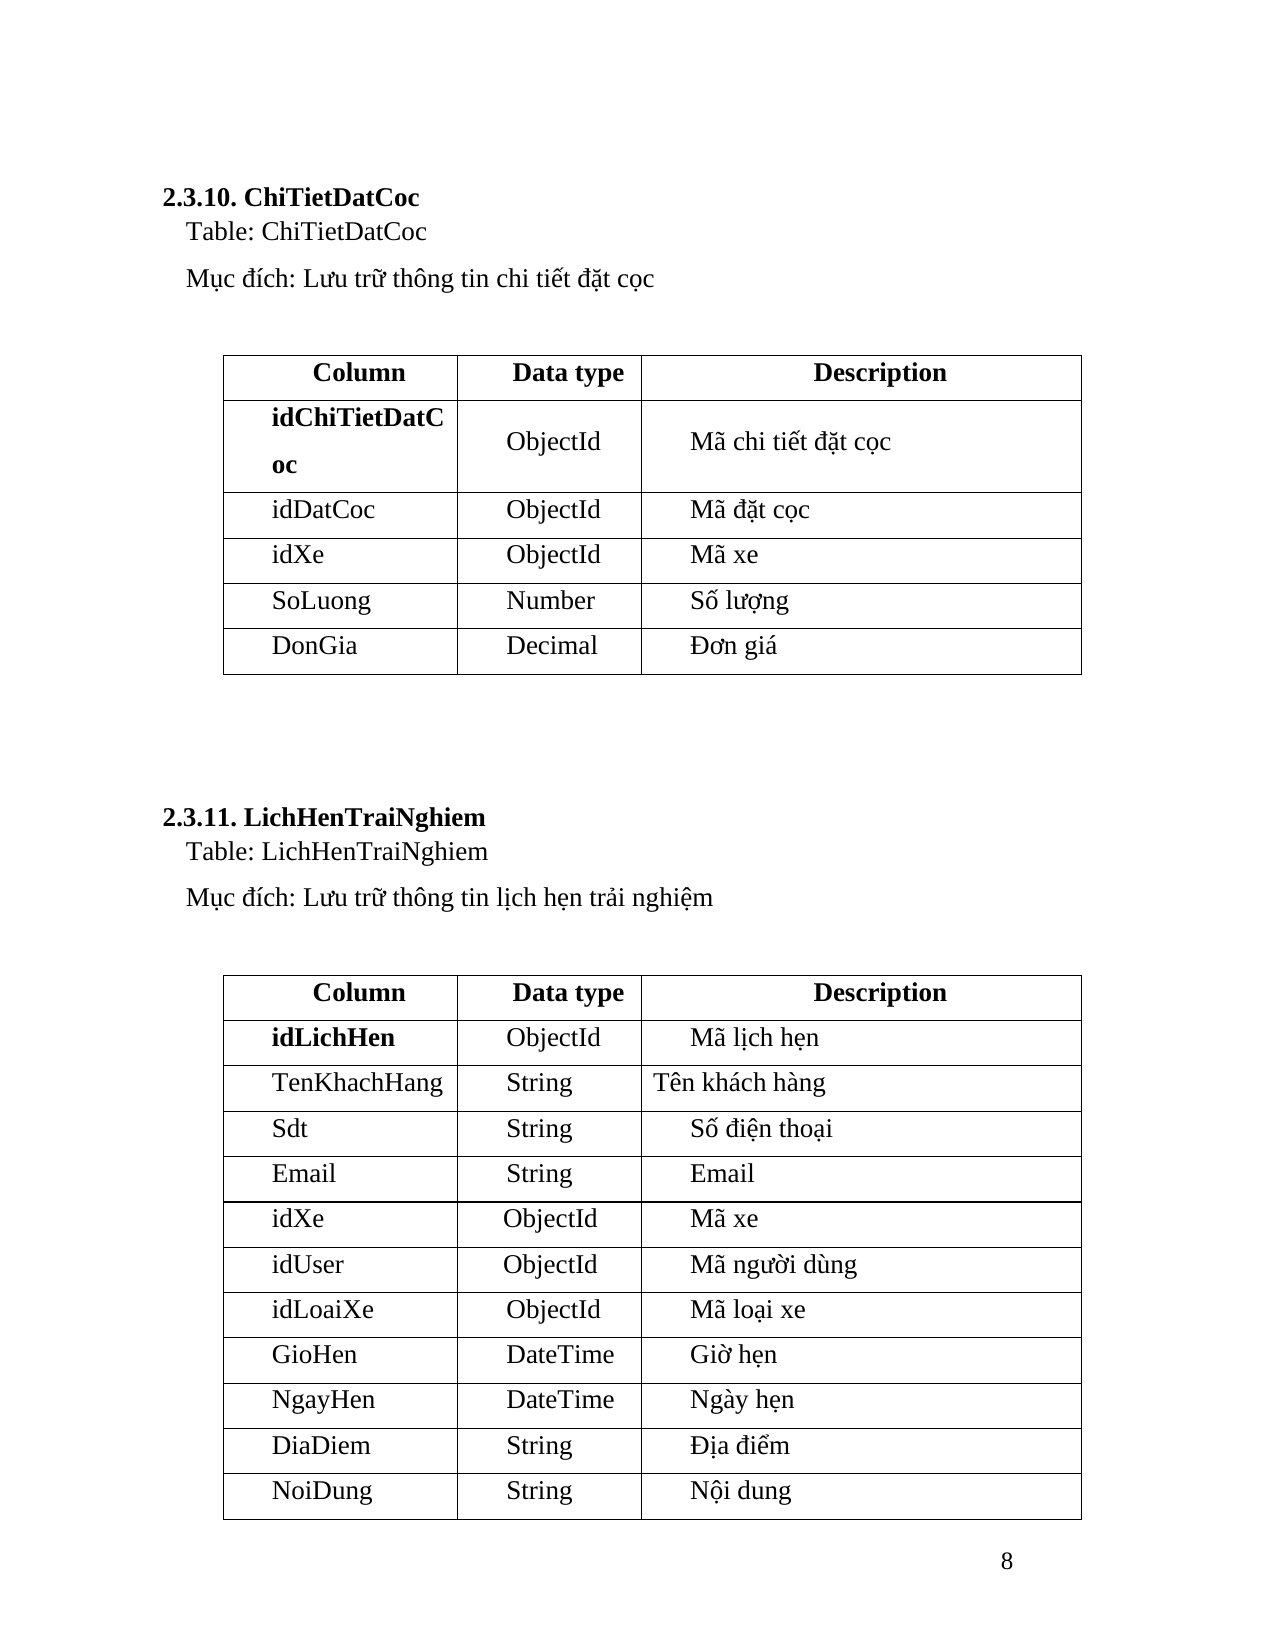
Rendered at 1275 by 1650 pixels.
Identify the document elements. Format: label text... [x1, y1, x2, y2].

table_cell Email [224, 1157, 457, 1201]
table_cell String [458, 1474, 641, 1518]
table_cell NoiDung [224, 1474, 457, 1518]
table_cell idLichHen [224, 1021, 457, 1065]
text Mục đích: Lưu trữ thông tin lịch hẹn trải nghiệm [186, 881, 1157, 913]
subtitle 2.3.11. LichHenTraiNghiem [148, 801, 1157, 832]
subtitle 2.3.10. ChiTietDatCoc [148, 181, 1157, 213]
table_cell Decimal [458, 629, 641, 673]
table_cell Number [458, 584, 641, 628]
text Mục đích: Lưu trữ thông tin chi tiết đặt cọc [186, 262, 1157, 293]
table_cell String [458, 1112, 641, 1156]
table_cell Mã xe [642, 1203, 1081, 1247]
table_cell String [458, 1066, 641, 1111]
table_cell Đơn giá [642, 629, 1081, 673]
table_cell Số điện thoại [642, 1112, 1081, 1156]
table_cell idXe [224, 1203, 457, 1247]
table_cell ObjectId [458, 539, 641, 583]
table_cell Mã đặt cọc [642, 493, 1081, 538]
table_cell ObjectId [458, 493, 641, 538]
table_cell ObjectId [458, 1293, 641, 1337]
table_cell Mã chi tiết đặt cọc [642, 401, 1081, 492]
table_cell ObjectId [458, 1203, 641, 1247]
table_cell Nội dung [642, 1474, 1081, 1518]
table_cell Tên khách hàng [642, 1066, 1081, 1111]
table_cell Giờ hẹn [642, 1338, 1081, 1383]
table_cell idChiTietDatCoc [224, 401, 457, 492]
table_cell Địa điểm [642, 1429, 1081, 1473]
table_cell Email [642, 1157, 1081, 1201]
table_cell ObjectId [458, 1021, 641, 1065]
text Table: LichHenTraiNghiem [186, 835, 1157, 866]
table_cell GioHen [224, 1338, 457, 1383]
table_cell Mã loại xe [642, 1293, 1081, 1337]
table_cell DiaDiem [224, 1429, 457, 1473]
table_header Data type [458, 356, 641, 400]
table_cell DateTime [458, 1338, 641, 1383]
table_cell String [458, 1157, 641, 1201]
table_cell Sdt [224, 1112, 457, 1156]
table_cell idUser [224, 1248, 457, 1292]
table_cell Mã người dùng [642, 1248, 1081, 1292]
text Table: ChiTietDatCoc [186, 215, 1157, 246]
table_cell idLoaiXe [224, 1293, 457, 1337]
table_cell Mã lịch hẹn [642, 1021, 1081, 1065]
table_cell ObjectId [458, 1248, 641, 1292]
table_cell idDatCoc [224, 493, 457, 538]
table_cell Ngày hẹn [642, 1384, 1081, 1428]
table_header Description [642, 976, 1081, 1020]
table_cell Số lượng [642, 584, 1081, 628]
table_cell Mã xe [642, 539, 1081, 583]
table_cell NgayHen [224, 1384, 457, 1428]
table_header Data type [458, 976, 641, 1020]
table_cell idXe [224, 539, 457, 583]
table_cell SoLuong [224, 584, 457, 628]
table_cell ObjectId [458, 401, 641, 492]
table_cell String [458, 1429, 641, 1473]
table_cell TenKhachHang [224, 1066, 457, 1111]
table_header Column [224, 976, 457, 1020]
table_cell DateTime [458, 1384, 641, 1428]
table_cell DonGia [224, 629, 457, 673]
table_header Description [642, 356, 1081, 400]
table_header Column [224, 356, 457, 400]
